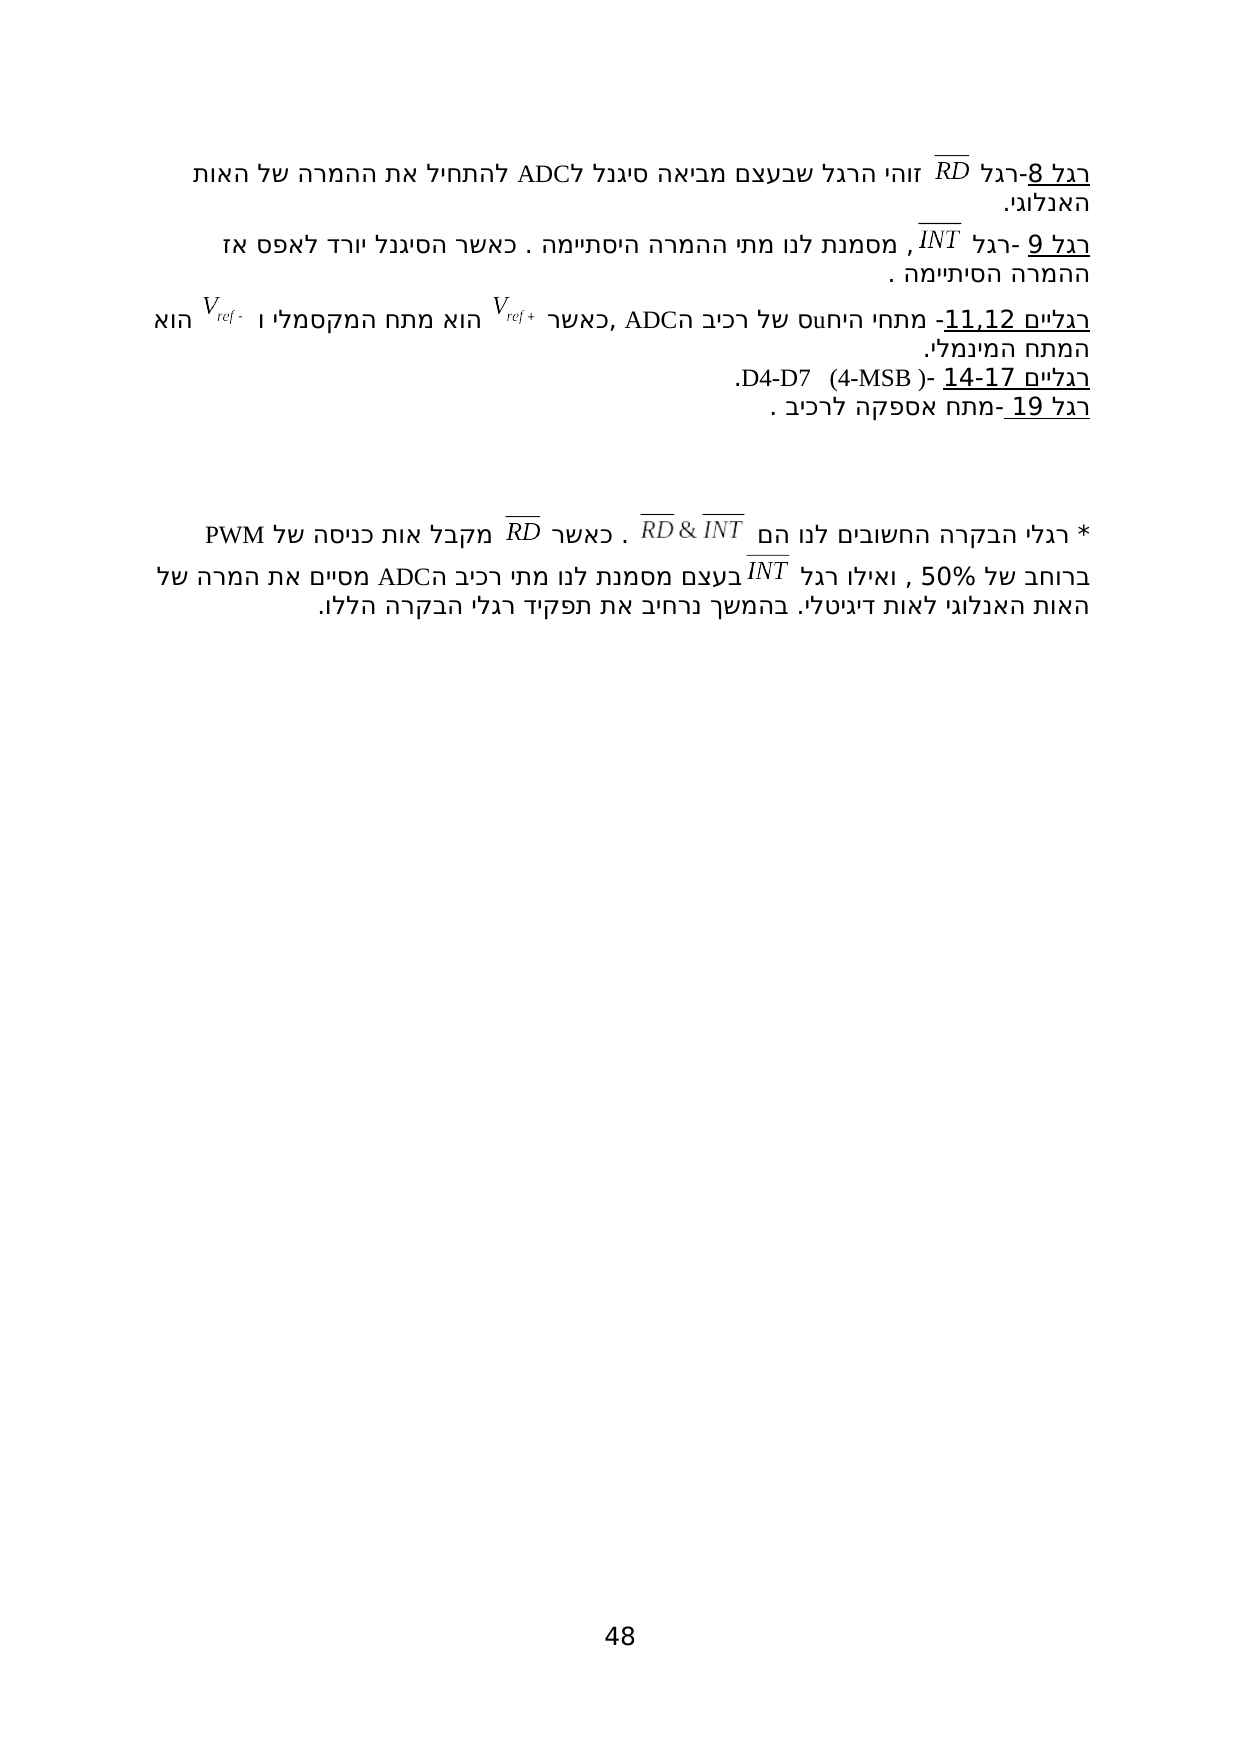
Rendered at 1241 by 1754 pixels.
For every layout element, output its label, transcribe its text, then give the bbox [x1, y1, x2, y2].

text רגל 19 -מתח אספקה לרכיב . [150, 393, 1090, 422]
text רגל 9 -רגל , מסמנת לנו מתי ההמרה היסתיימה . כאשר הסיגנל יורד לאפס אז ההמרה הסיתיימה . [150, 218, 1090, 288]
text רגליים 14-17 -D4-D7 (4-MSB ). [150, 363, 1090, 393]
text * רגלי הבקרה החשובים לנו הם . כאשר מקבל אות כניסה של PWM ברוחב של 50% , ואילו רגל בעצם מסמנת לנו מתי רכיב הADC מסיים את המרה של האות האנלוגי לאות דיגיטלי. בהמשך נרחיב את תפקיד רגלי הבקרה הללו. [150, 508, 1090, 620]
text רגל 8-רגל זוהי הרגל שבעצם מביאה סיגנל לADC להתחיל את ההמרה של האות האנלוגי. [150, 150, 1090, 218]
text רגליים 11,12- מתחי היחuס של רכיב הADC ,כאשר הוא מתח המקסמלי ו הוא המתח המינמלי. [150, 288, 1090, 363]
